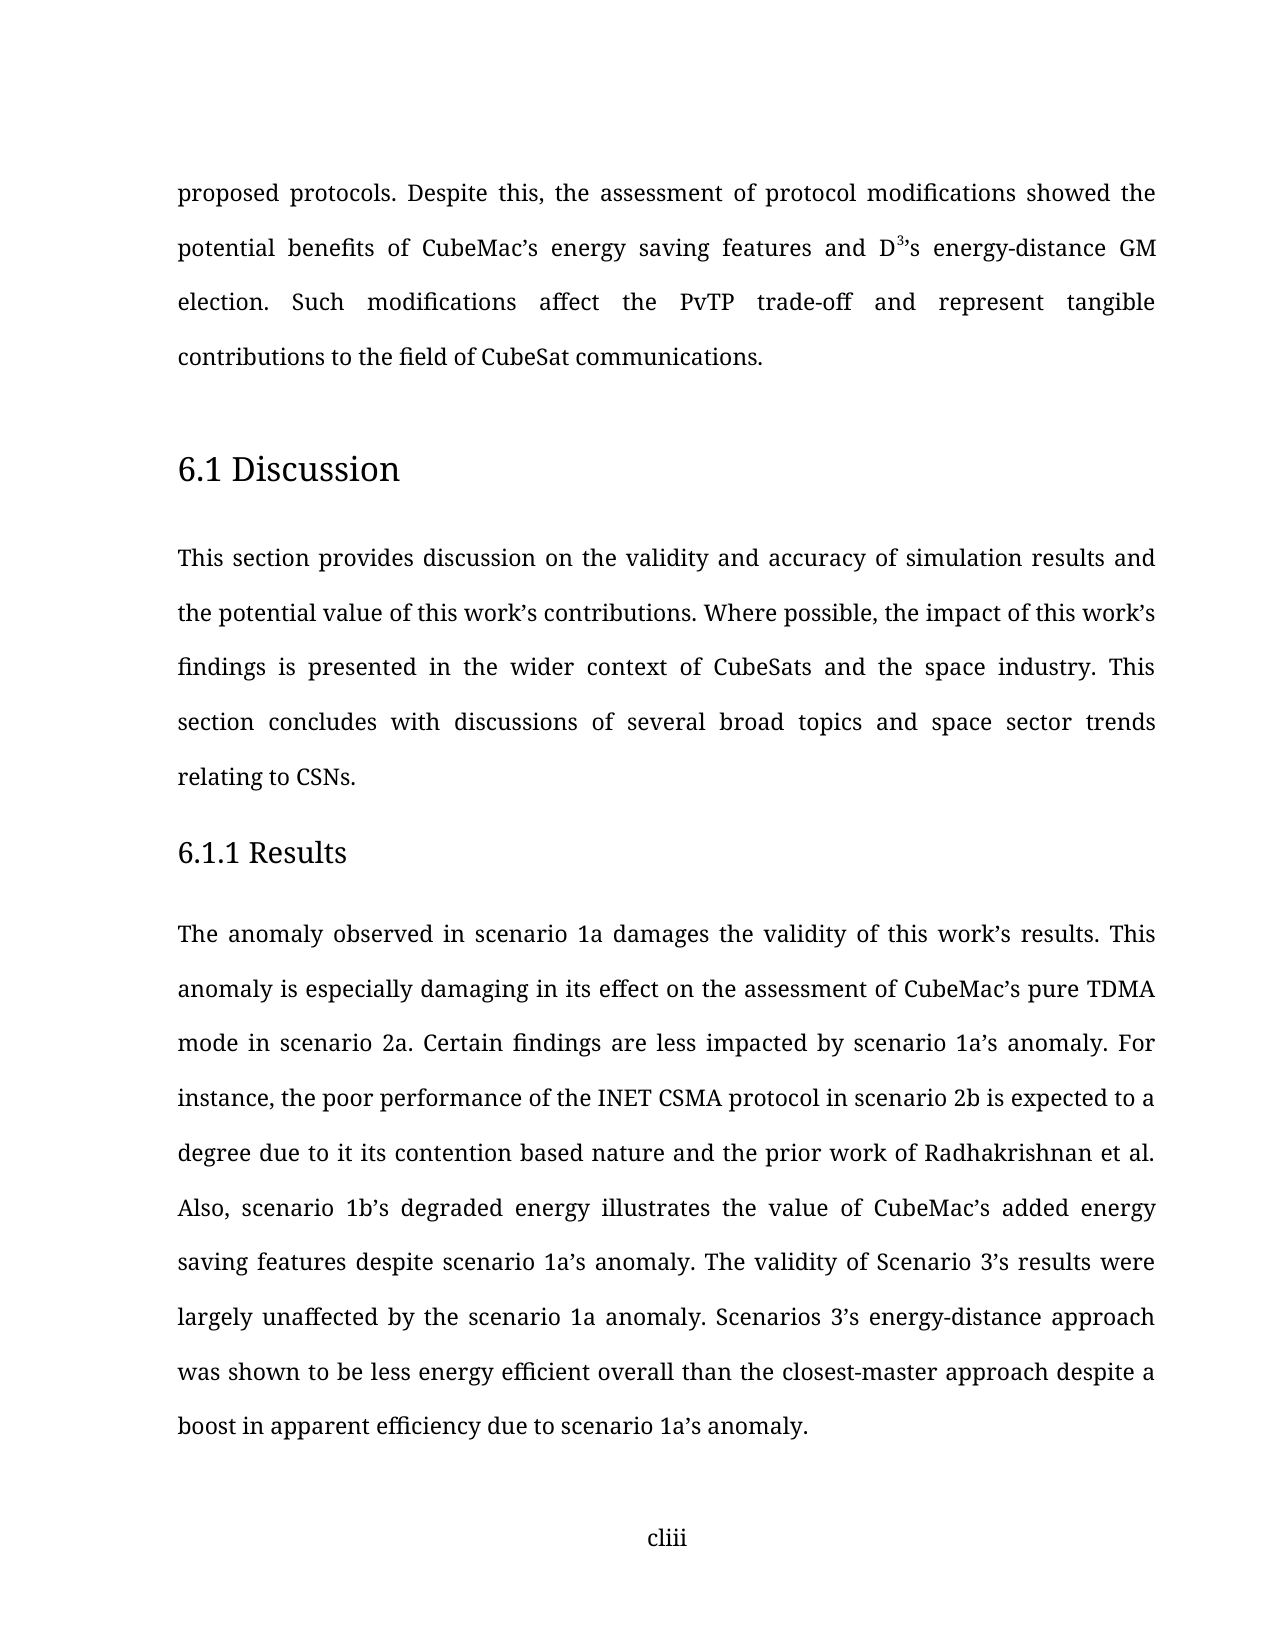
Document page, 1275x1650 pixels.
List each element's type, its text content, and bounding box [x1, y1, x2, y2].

text This section provides discussion on the validity and accuracy of simulation results and the potential value of this work’s contributions. Where possible, the impact of this work’s findings is presented in the wider context of CubeSats and the space industry. This section concludes with discussions of several broad topics and space sector trends relating to CSNs. [177, 542, 1157, 792]
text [177, 177, 1157, 372]
text The anomaly observed in scenario 1a damages the validity of this work’s results. This anomaly is especially damaging in its effect on the assessment of CubeMac’s pure TDMA mode in scenario 2a. Certain findings are less impacted by scenario 1a’s anomaly. For instance, the poor performance of the INET CSMA protocol in scenario 2b is expected to a degree due to it its contention based nature and the prior work of Radhakrishnan et al. Also, scenario 1b’s degraded energy illustrates the value of CubeMac’s added energy saving features despite scenario 1a’s anomaly. The validity of Scenario 3’s results were largely unaffected by the scenario 1a anomaly. Scenarios 3’s energy-distance approach was shown to be less energy efficient overall than the closest-master approach despite a boost in apparent efficiency due to scenario 1a’s anomaly. [177, 918, 1157, 1441]
subtitle Results [177, 832, 1157, 872]
subtitle Discussion [177, 446, 1157, 491]
